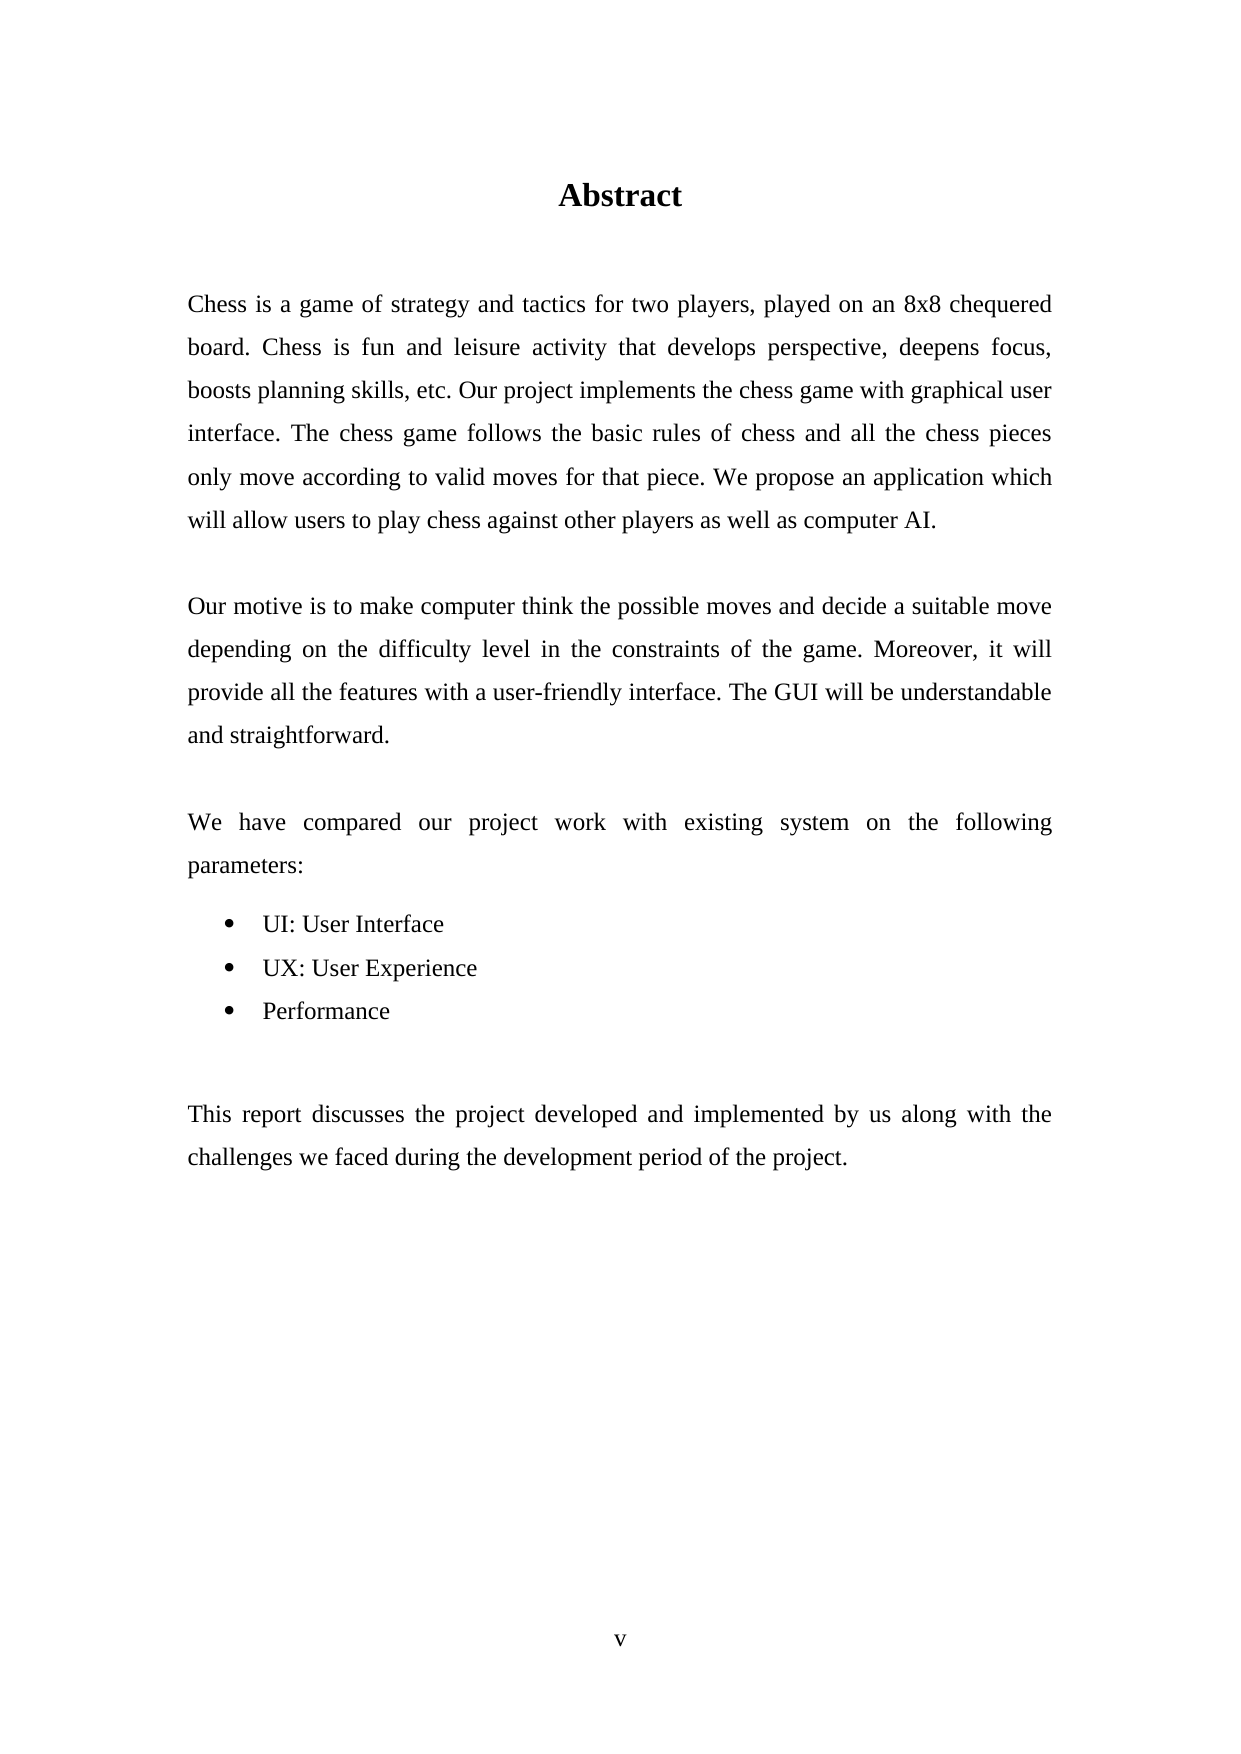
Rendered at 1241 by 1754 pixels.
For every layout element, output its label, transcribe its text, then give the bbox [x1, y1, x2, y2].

list UX: User Experience [225, 953, 1053, 981]
list Performance [225, 996, 1053, 1024]
subtitle Abstract [187, 175, 1053, 213]
text Chess is a game of strategy and tactics for two players, played on an 8x8 chequered board. Chess is fun and leisure activity that develops perspective, deepens focus, boosts planning skills, etc. Our project implements the chess game with graphical user interface. The chess game follows the basic rules of chess and all the chess pieces only move according to valid moves for that piece. We propose an application which will allow users to play chess against other players as well as computer AI. [187, 289, 1053, 533]
text We have compared our project work with existing system on the following parameters: [187, 807, 1053, 878]
text This report discusses the project developed and implemented by us along with the challenges we faced during the development period of the project. [187, 1099, 1053, 1171]
list UI: User Interface [225, 909, 1053, 938]
text Our motive is to make computer think the possible moves and decide a suitable move depending on the difficulty level in the constraints of the game. Moreover, it will provide all the features with a user-friendly interface. The GUI will be understandable and straightforward. [187, 591, 1053, 749]
